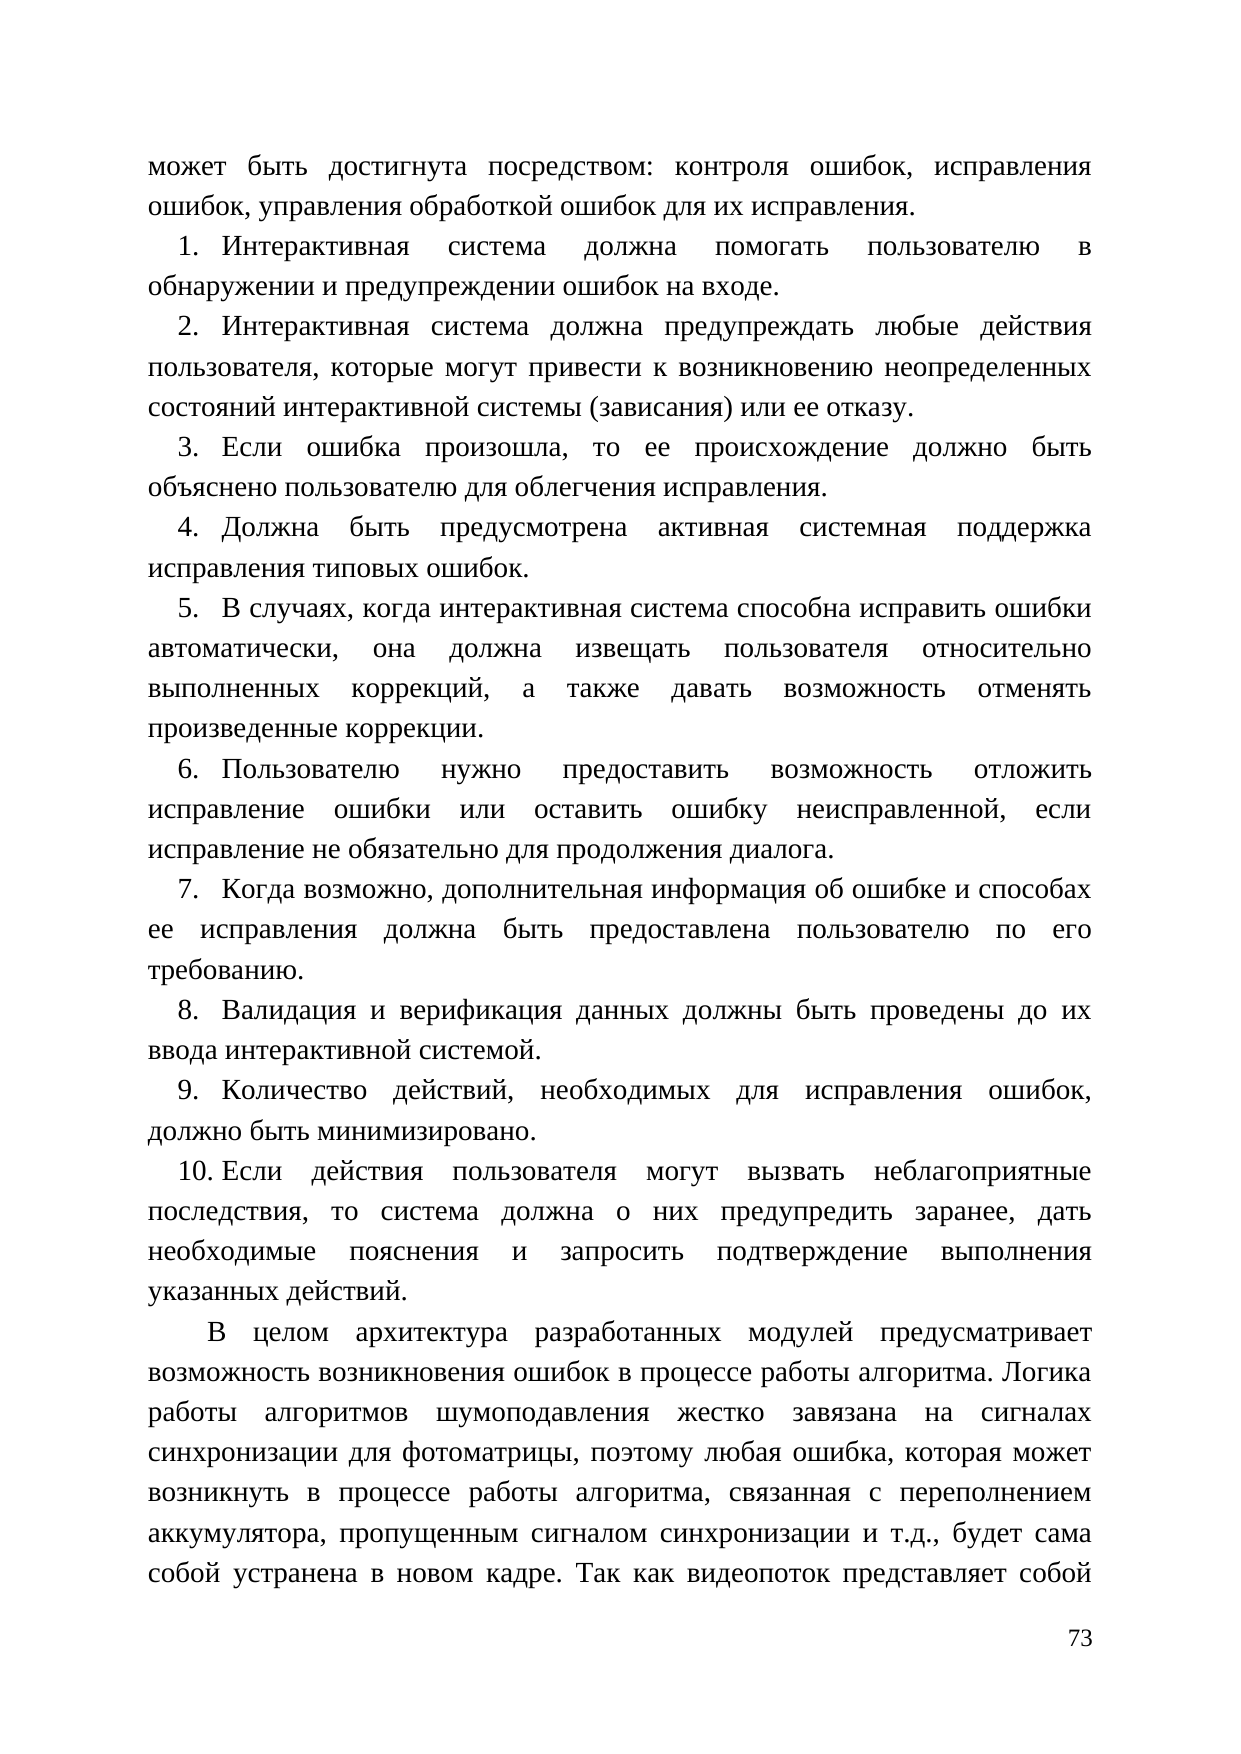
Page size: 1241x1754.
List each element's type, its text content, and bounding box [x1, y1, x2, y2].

list Пользователю нужно предоставить возможность отложить исправление ошибки или оставить ошибку неисправленной, если исправление не обязательно для продолжения диалога. [148, 751, 1092, 865]
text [148, 148, 1092, 221]
list Должна быть предусмотрена активная системная поддержка исправления типовых ошибок. [148, 509, 1092, 583]
list В случаях, когда интерактивная система способна исправить ошибки автоматически, она должна извещать пользователя относительно выполненных коррекций, а также давать возможность отменять произведенные коррекции. [148, 590, 1092, 744]
list Валидация и верификация данных должны быть проведены до их ввода интерактивной системой. [148, 992, 1092, 1066]
list Если ошибка произошла, то ее происхождение должно быть объяснено пользователю для облегчения исправления. [148, 429, 1092, 503]
list Интерактивная система должна предупреждать любые действия пользователя, которые могут привести к возникновению неопределенных состояний интерактивной системы (зависания) или ее отказу. [148, 308, 1092, 422]
list Если действия пользователя могут вызвать неблагоприятные последствия, то система должна о них предупредить заранее, дать необходимые пояснения и запросить подтверждение выполнения указанных действий. [148, 1153, 1092, 1307]
list Когда возможно, дополнительная информация об ошибке и способах ее исправления должна быть предоставлена пользователю по его требованию. [148, 871, 1092, 985]
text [148, 1314, 1092, 1588]
list Количество действий, необходимых для исправления ошибок, должно быть минимизировано. [148, 1072, 1092, 1146]
list Интерактивная система должна помогать пользователю в обнаружении и предупреждении ошибок на входе. [148, 228, 1092, 302]
